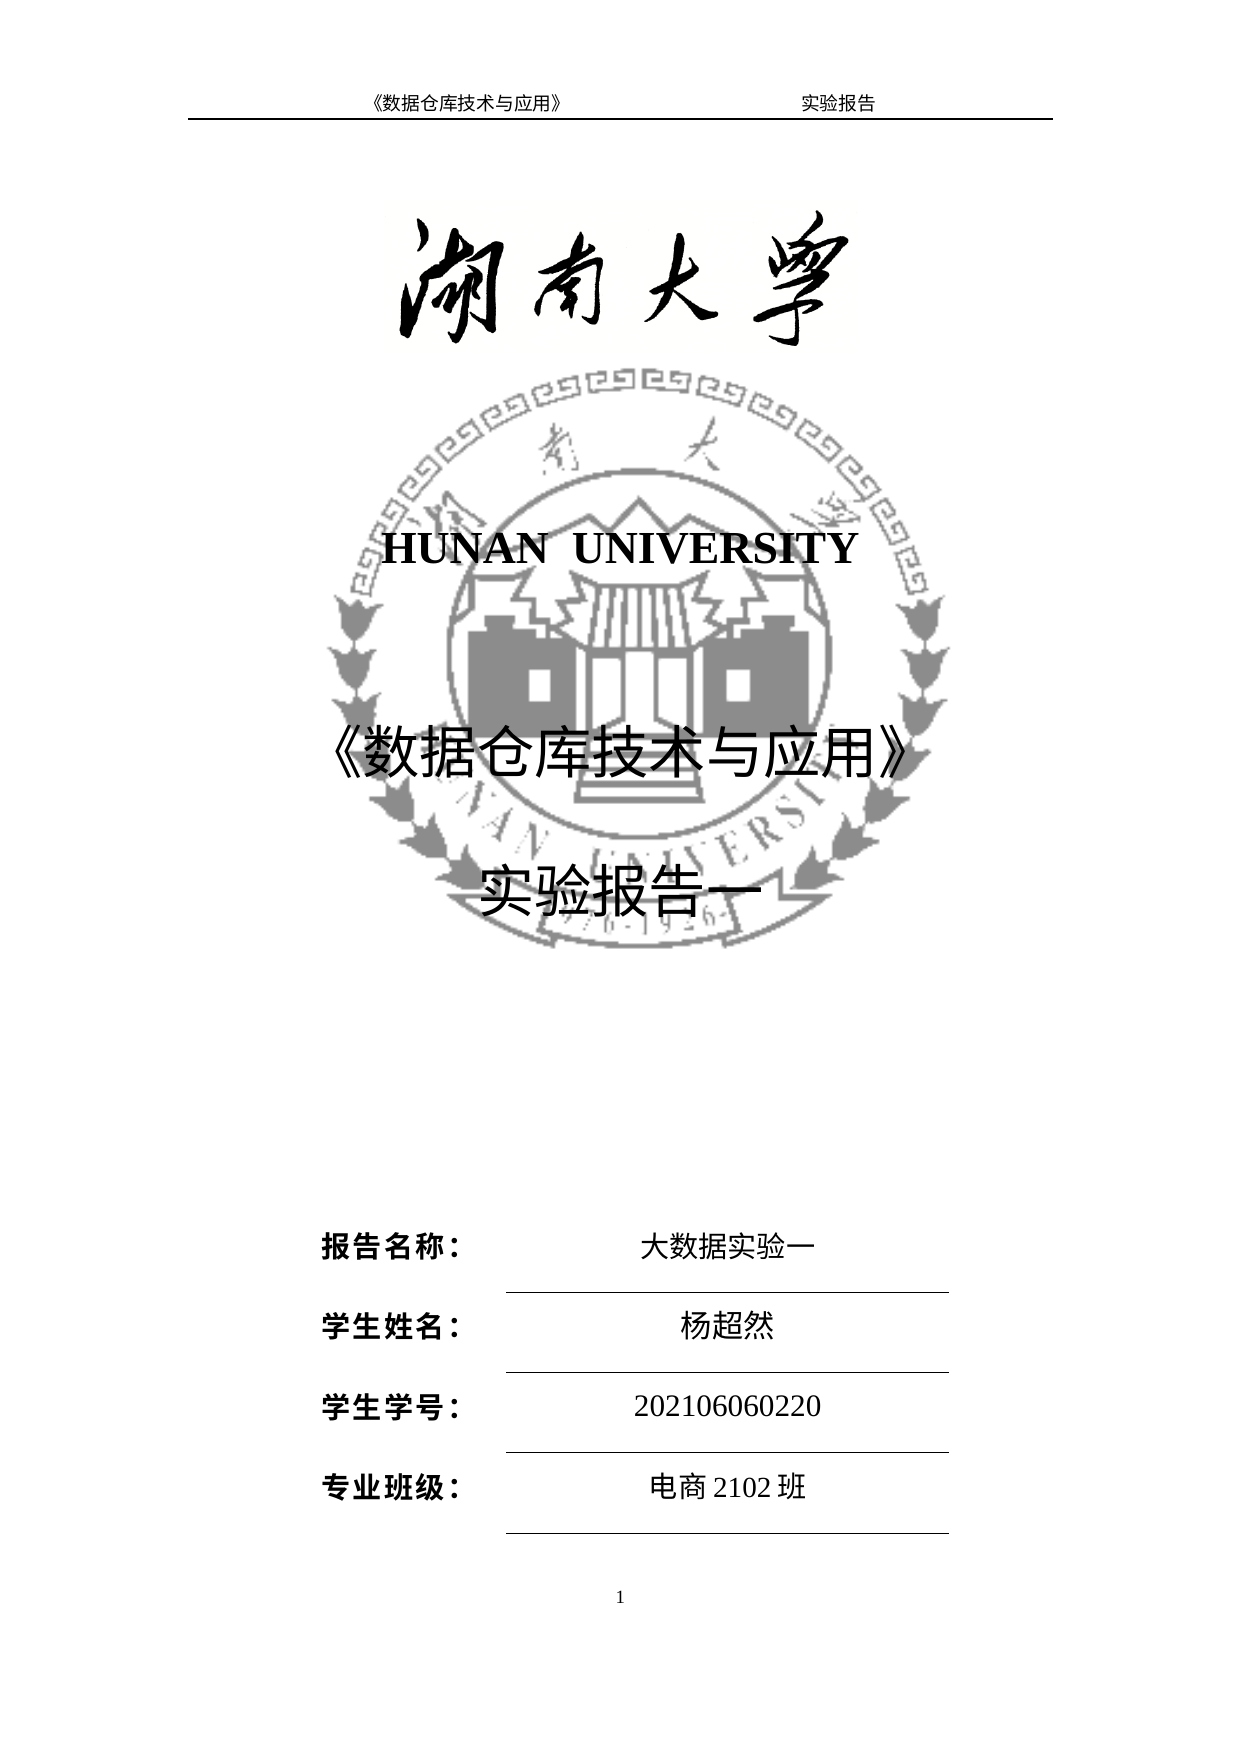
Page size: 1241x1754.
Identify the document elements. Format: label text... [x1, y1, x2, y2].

table_cell 电商2102班 [506, 1453, 949, 1533]
table_header 报告名称： [291, 1213, 506, 1292]
table_cell 学生学号： [291, 1372, 506, 1452]
table_cell 杨超然 [506, 1293, 949, 1372]
table_cell 专业班级： [291, 1452, 506, 1533]
text 实验报告一 [187, 839, 1053, 937]
picture [383, 200, 857, 353]
table_cell 202106060220 [506, 1373, 949, 1452]
table_cell 学生姓名： [291, 1292, 506, 1372]
table_header 大数据实验一 [506, 1213, 949, 1292]
text 《数据仓库技术与应用》 [187, 700, 1053, 798]
text HUNAN UNIVERSITY [187, 515, 1053, 580]
